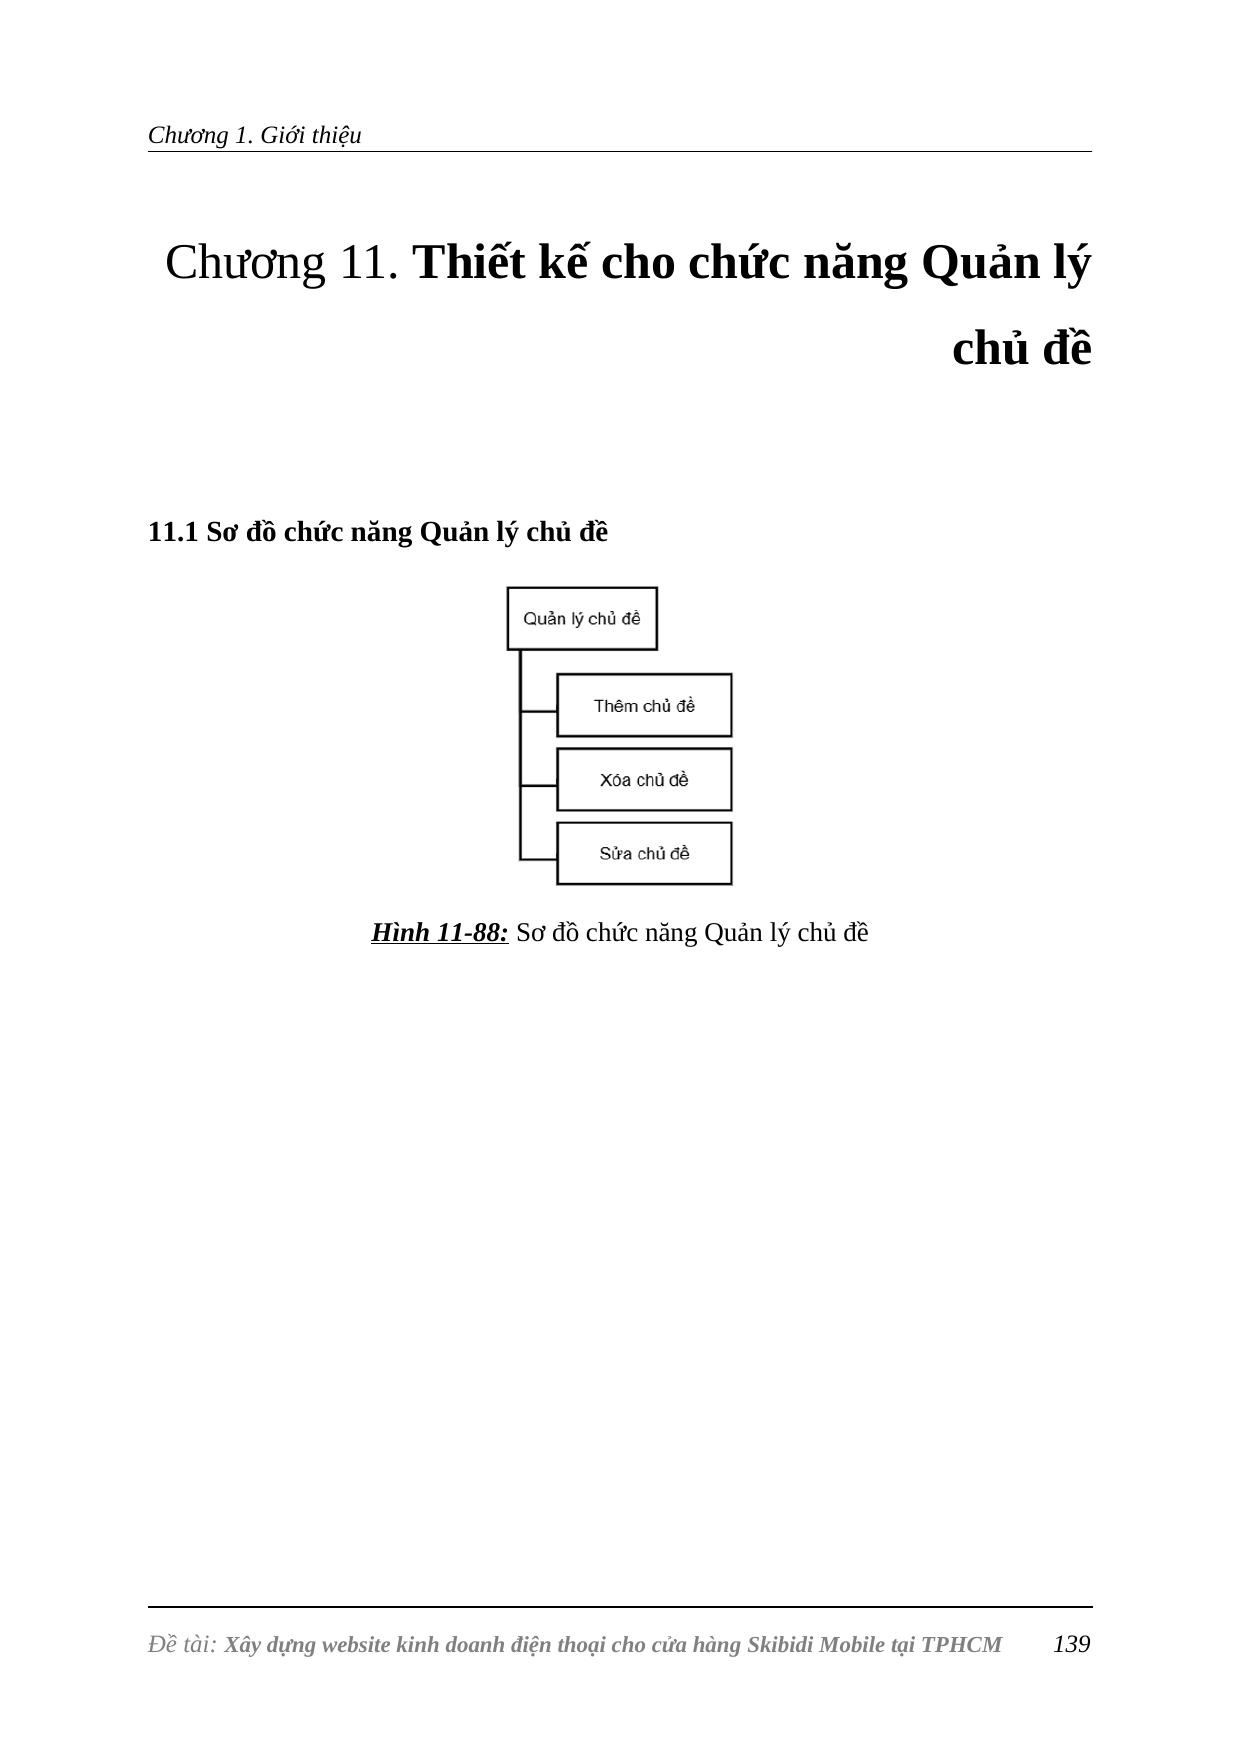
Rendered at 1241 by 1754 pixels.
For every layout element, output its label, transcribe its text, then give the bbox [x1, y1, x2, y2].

subtitle Thiết kế cho chức năng Quản lý chủ đề [148, 232, 1092, 376]
subtitle Sơ đồ chức năng Quản lý chủ đề [148, 504, 1092, 550]
picture [496, 575, 744, 894]
